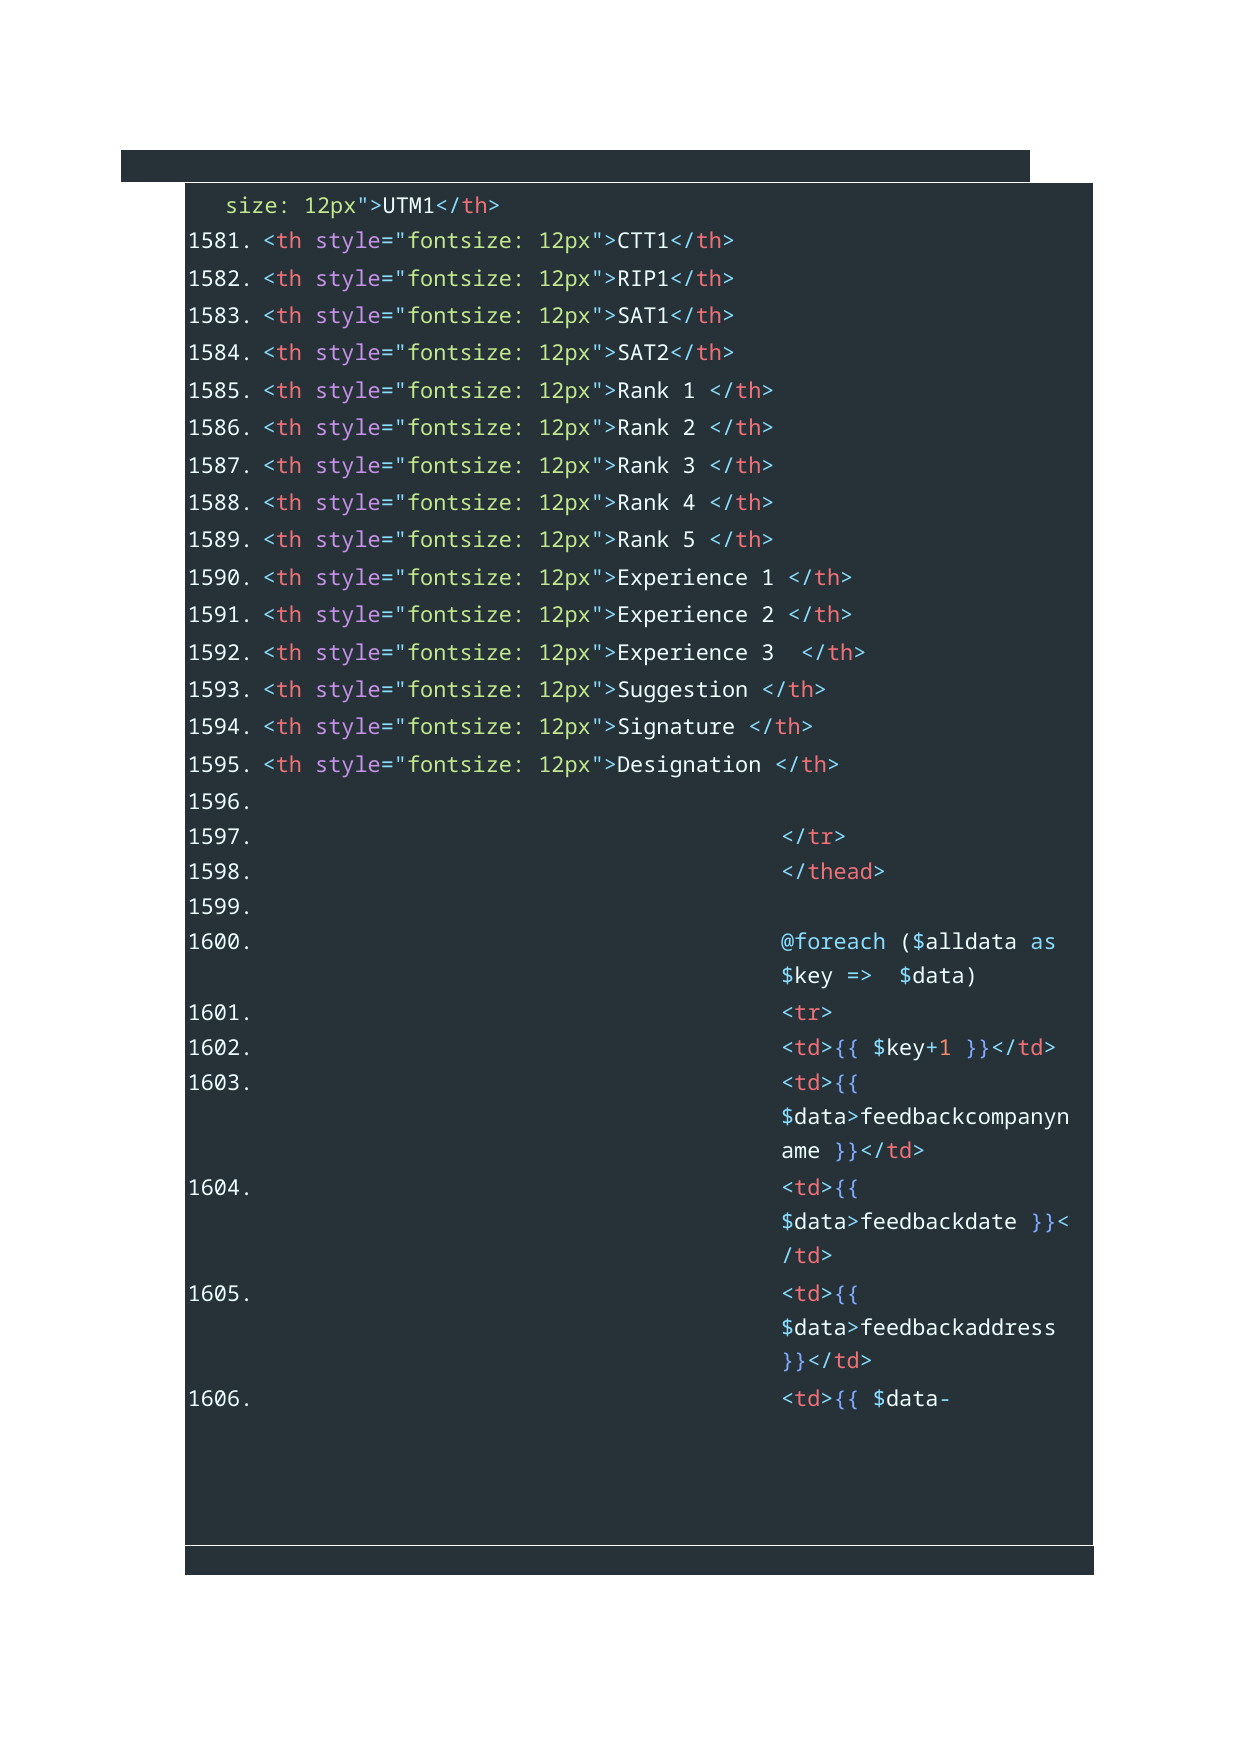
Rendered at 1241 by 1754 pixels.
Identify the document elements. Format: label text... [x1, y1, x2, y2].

table_header size: 12px">UTM1</th> <th style="fontsize: 12px">CTT1</th> <th style="fontsize: 12px">RIP1</th> <th style="fontsize: 12px">SAT1</th> <th style="fontsize: 12px">SAT2</th> <th style="fontsize: 12px">Rank 1 </th> <th style="fontsize: 12px">Rank 2 </th> <th style="fontsize: 12px">Rank 3 </th> <th style="fontsize: 12px">Rank 4 </th> <th style="fontsize: 12px">Rank 5 </th> <th style="fontsize: 12px">Experience 1 </th> <th style="fontsize: 12px">Experience 2 </th> <th style="fontsize: 12px">Experience 3 </th> <th style="fontsize: 12px">Suggestion </th> <th style="fontsize: 12px">Signature </th> <th style="fontsize: 12px">Designation </th> 1596. </tr> </thead> 1599. @foreach ($alldata as $key => $data) <tr> <td>{{ $key+1 }}</td> <td>{{ $data>feedbackcompanyname }}</td> <td>{{ $data>feedbackdate }}</td> <td>{{ $data>feedbackaddress }}</td> <td>{{ $data- [185, 183, 1093, 1545]
